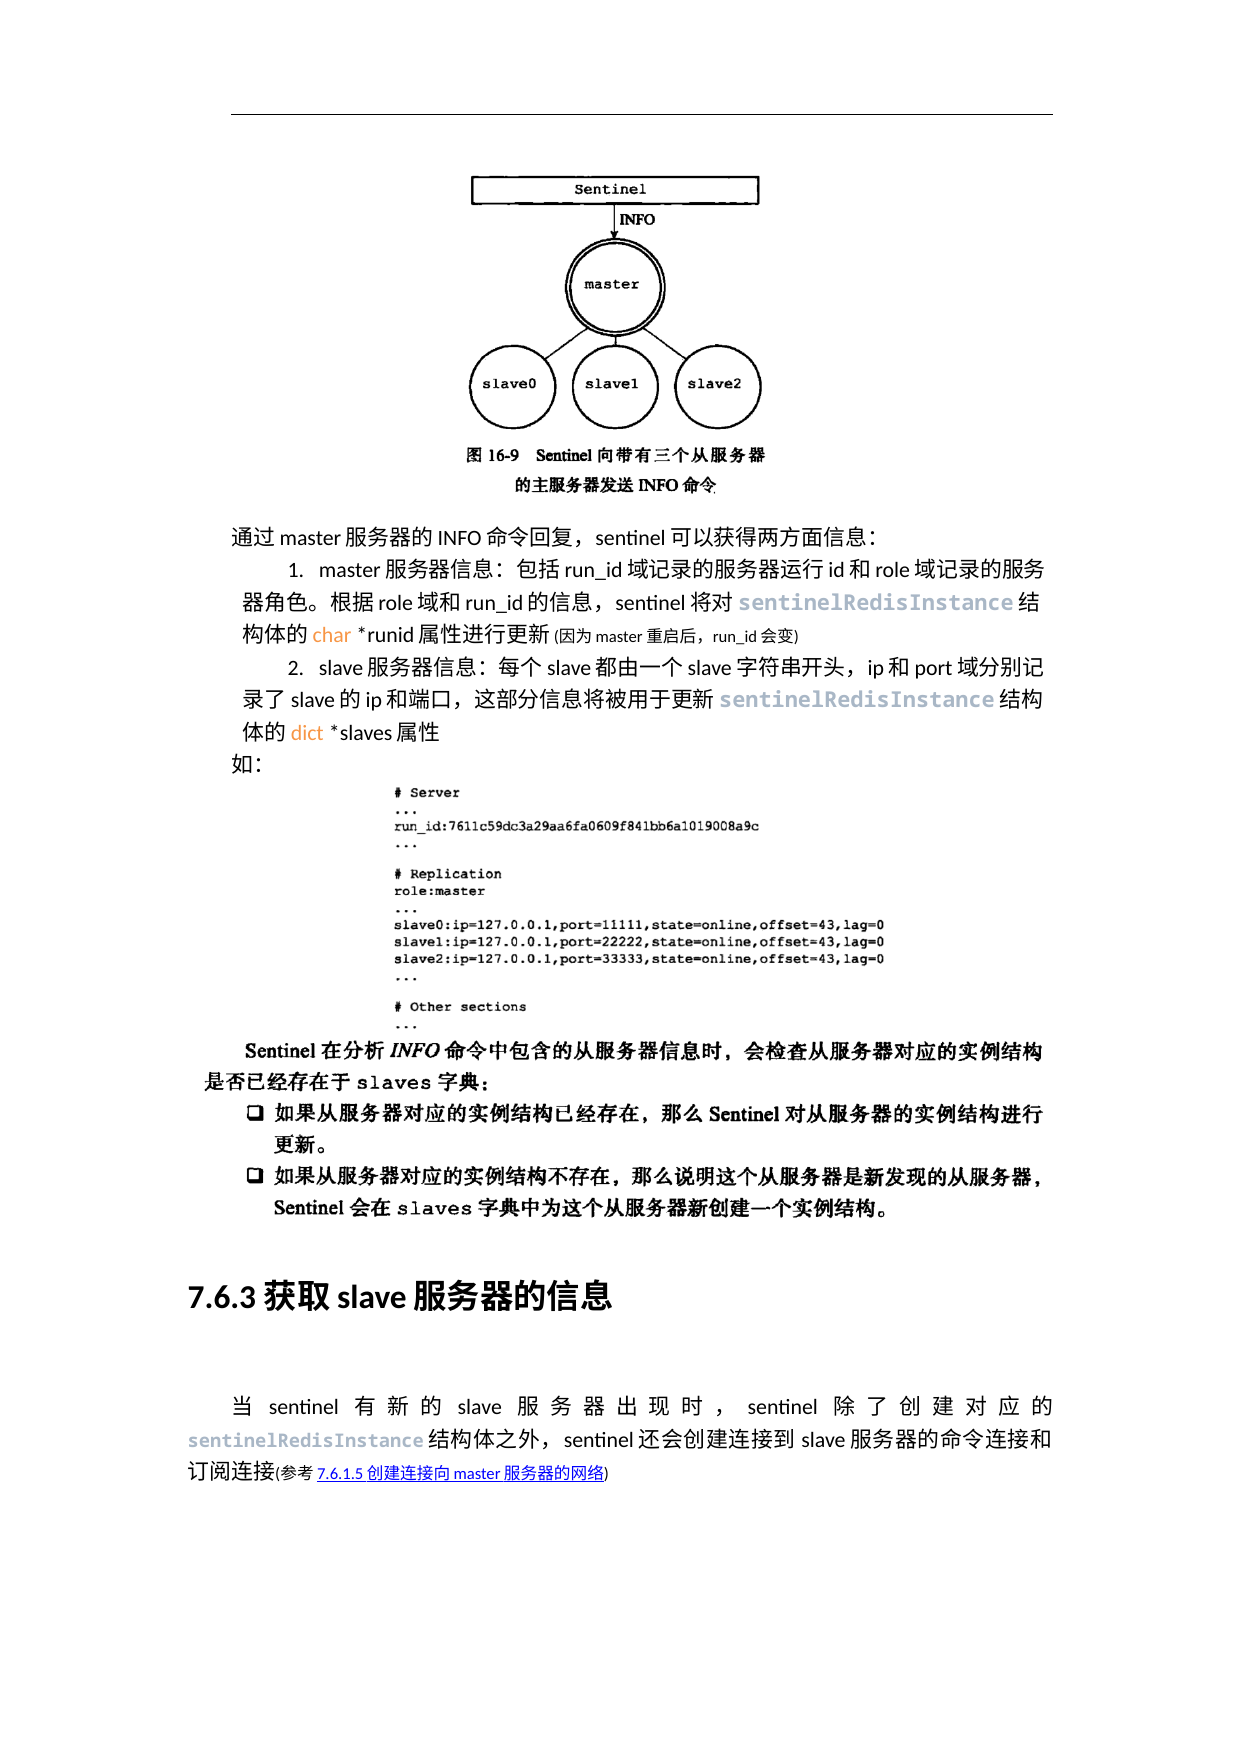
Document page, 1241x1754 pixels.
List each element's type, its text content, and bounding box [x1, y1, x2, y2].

text 当sentinel有新的slave服务器出现时，sentinel除了创建对应的sentinelRedisInstance结构体之外，sentinel还会创建连接到slave服务器的命令连接和订阅连接(参考7.6.1.5创建连接向master服务器的网络) [187, 1389, 1053, 1486]
picture [187, 1039, 1053, 1219]
text 通过master服务器的INFO命令回复，sentinel可以获得两方面信息： [187, 519, 1053, 552]
picture [385, 779, 899, 1035]
list master服务器信息：包括run_id域记录的服务器运行id和role域记录的服务器角色。根据role域和run_id的信息，sentinel将对sentinelRedisInstance结构体的char *runid属性进行更新 (因为master重启后，run_id会变) [242, 552, 1053, 649]
list slave服务器信息：每个slave都由一个slave字符串开头，ip和port域分别记录了slave的ip和端口，这部分信息将被用于更新sentinelRedisInstance结构体的dict *slaves属性 [242, 649, 1053, 747]
picture [460, 162, 781, 501]
text 如： [231, 747, 1053, 779]
subtitle 7.6.3 获取slave服务器的信息 [187, 1262, 1053, 1327]
